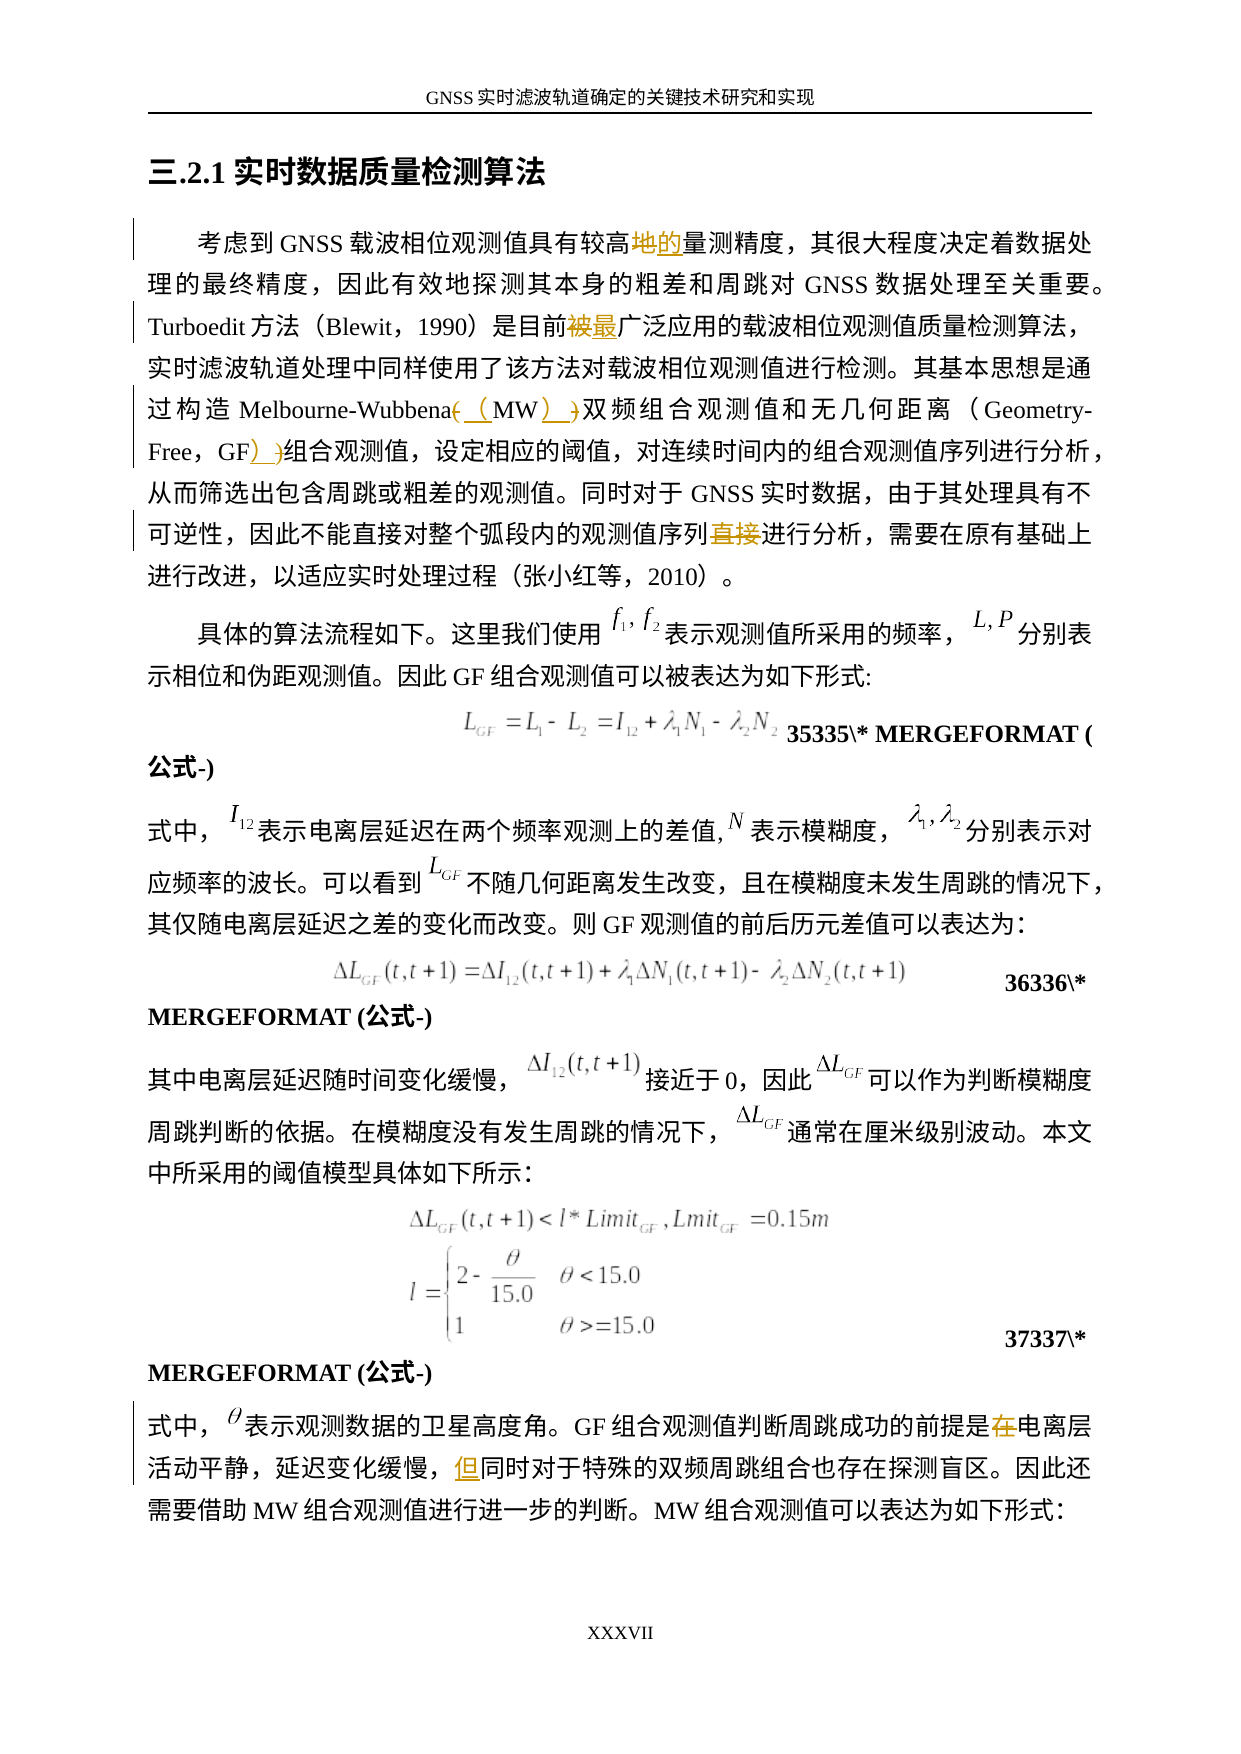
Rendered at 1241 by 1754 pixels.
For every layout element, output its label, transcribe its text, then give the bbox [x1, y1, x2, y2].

text 其中电离层延迟随时间变化缓慢，接近于0，因此可以作为判断模糊度周跳判断的依据。在模糊度没有发生周跳的情况下，通常在厘米级别波动。本文中所采用的阈值模型具体如下所示： [148, 1046, 1092, 1190]
text 式中，表示观测数据的卫星高度角。GF组合观测值判断周跳成功的前提是电离层活动平静，延迟变化缓慢，同时对于特殊的双频周跳组合也存在探测盲区。因此还需要借助MW组合观测值进行进一步的判断。MW组合观测值可以表达为如下形式： [148, 1401, 1092, 1526]
text 实时数据质量检测算法 [148, 148, 1092, 193]
text 具体的算法流程如下。这里我们使用表示观测值所采用的频率，分别表示相位和伪距观测值。因此GF组合观测值可以被表达为如下形式: [148, 599, 1092, 692]
text 考虑到GNSS载波相位观测值具有较高量测精度，其很大程度决定着数据处理的最终精度，因此有效地探测其本身的粗差和周跳对GNSS数据处理至关重要。Turboedit方法（Blewit，1990）是目前广泛应用的载波相位观测值质量检测算法，实时滤波轨道处理中同样使用了该方法对载波相位观测值进行检测。其基本思想是通过构造Melbourne-WubbenaMW双频组合观测值和无几何距离（Geometry-Free，GF组合观测值，设定相应的阈值，对连续时间内的组合观测值序列进行分析，从而筛选出包含周跳或粗差的观测值。同时对于GNSS实时数据，由于其处理具有不可逆性，因此不能直接对整个弧段内的观测值序列进行分析，需要在原有基础上进行改进，以适应实时处理过程（张小红等，2010）。 [148, 218, 1092, 593]
text 式中，表示电离层延迟在两个频率观测上的差值,表示模糊度，分别表示对应频率的波长。可以看到不随几何距离发生改变，且在模糊度未发生周跳的情况下，其仅随电离层延迟之差的变化而改变。则GF观测值的前后历元差值可以表达为： [148, 797, 1092, 941]
